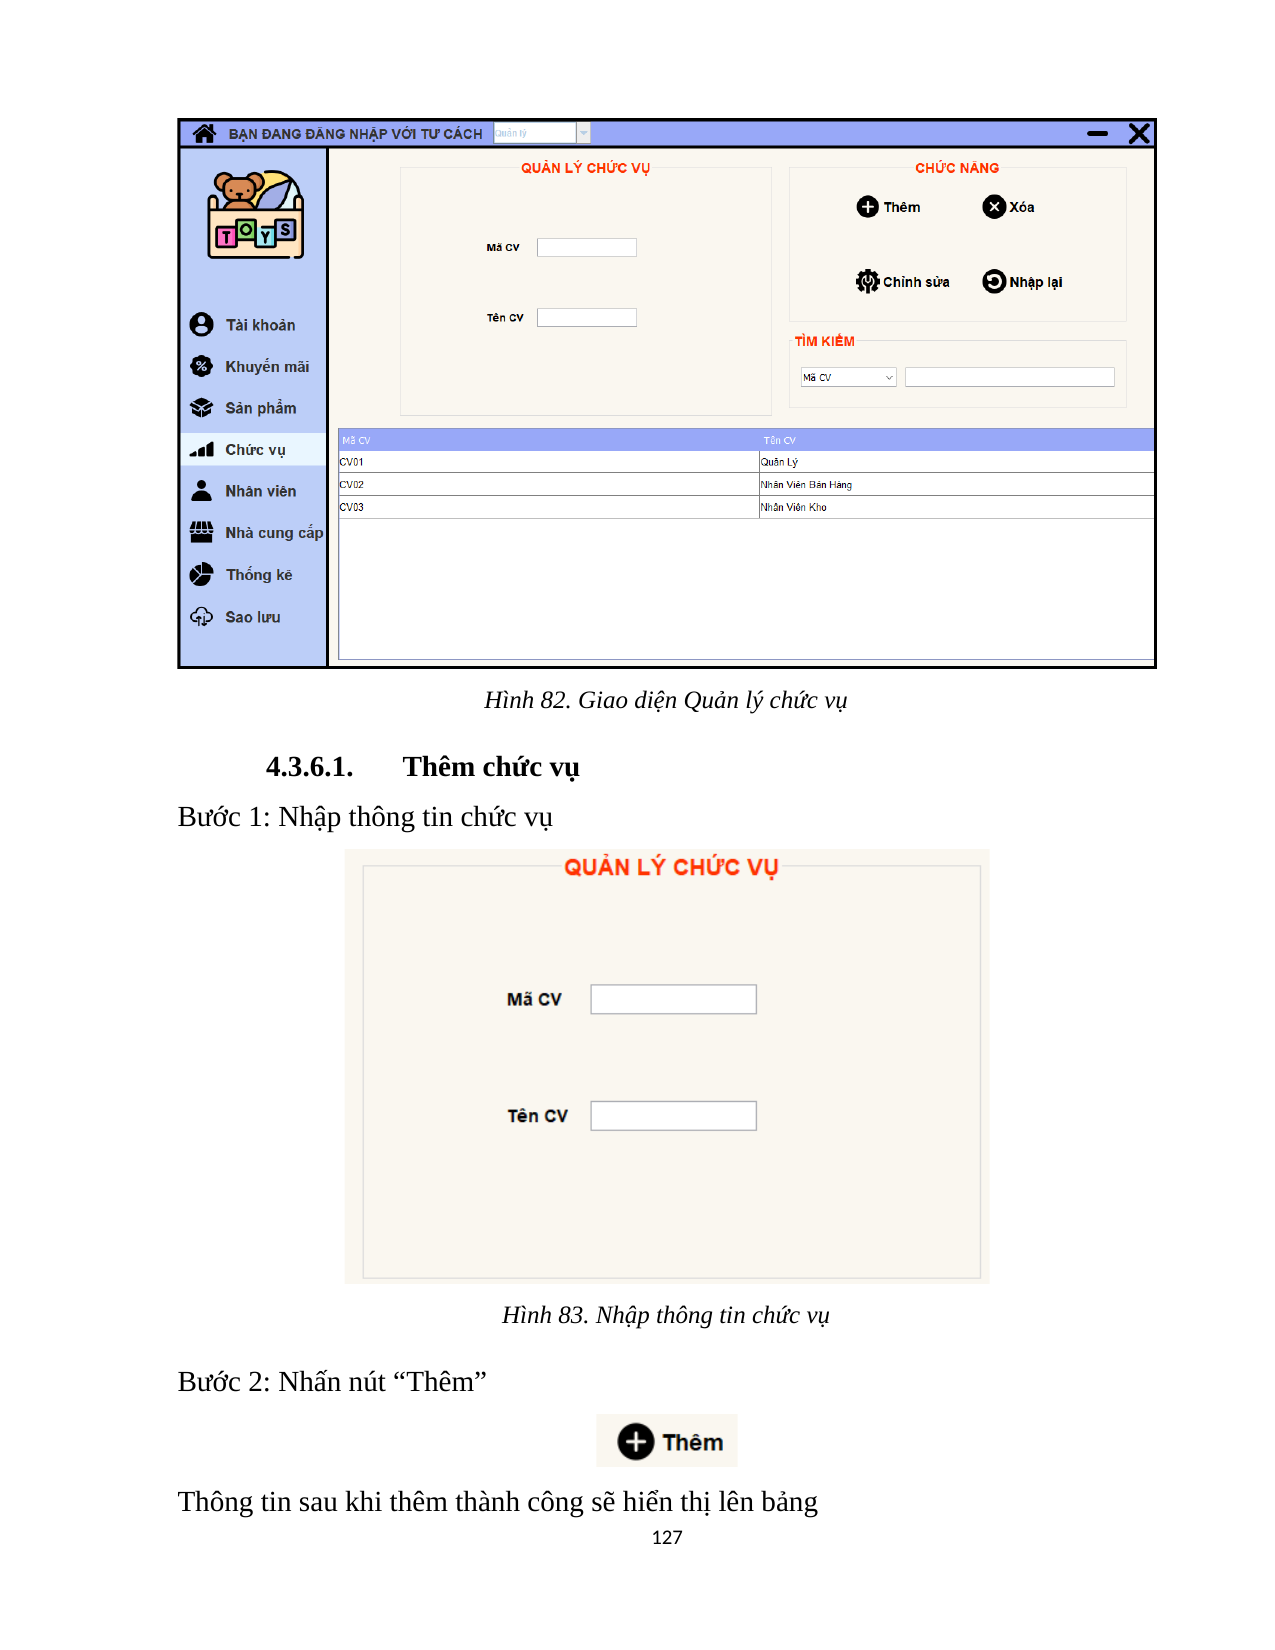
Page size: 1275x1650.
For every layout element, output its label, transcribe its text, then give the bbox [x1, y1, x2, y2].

text Bước 2: Nhấn nút “Thêm” [177, 1364, 1157, 1398]
text Bước 1: Nhập thông tin chức vụ [177, 799, 1157, 833]
picture [177, 118, 1157, 669]
picture [344, 849, 990, 1284]
text Thêm chức vụ [266, 749, 1157, 782]
picture [596, 1414, 738, 1467]
text Thông tin sau khi thêm thành công sẽ hiển thị lên bảng [177, 1484, 1157, 1517]
